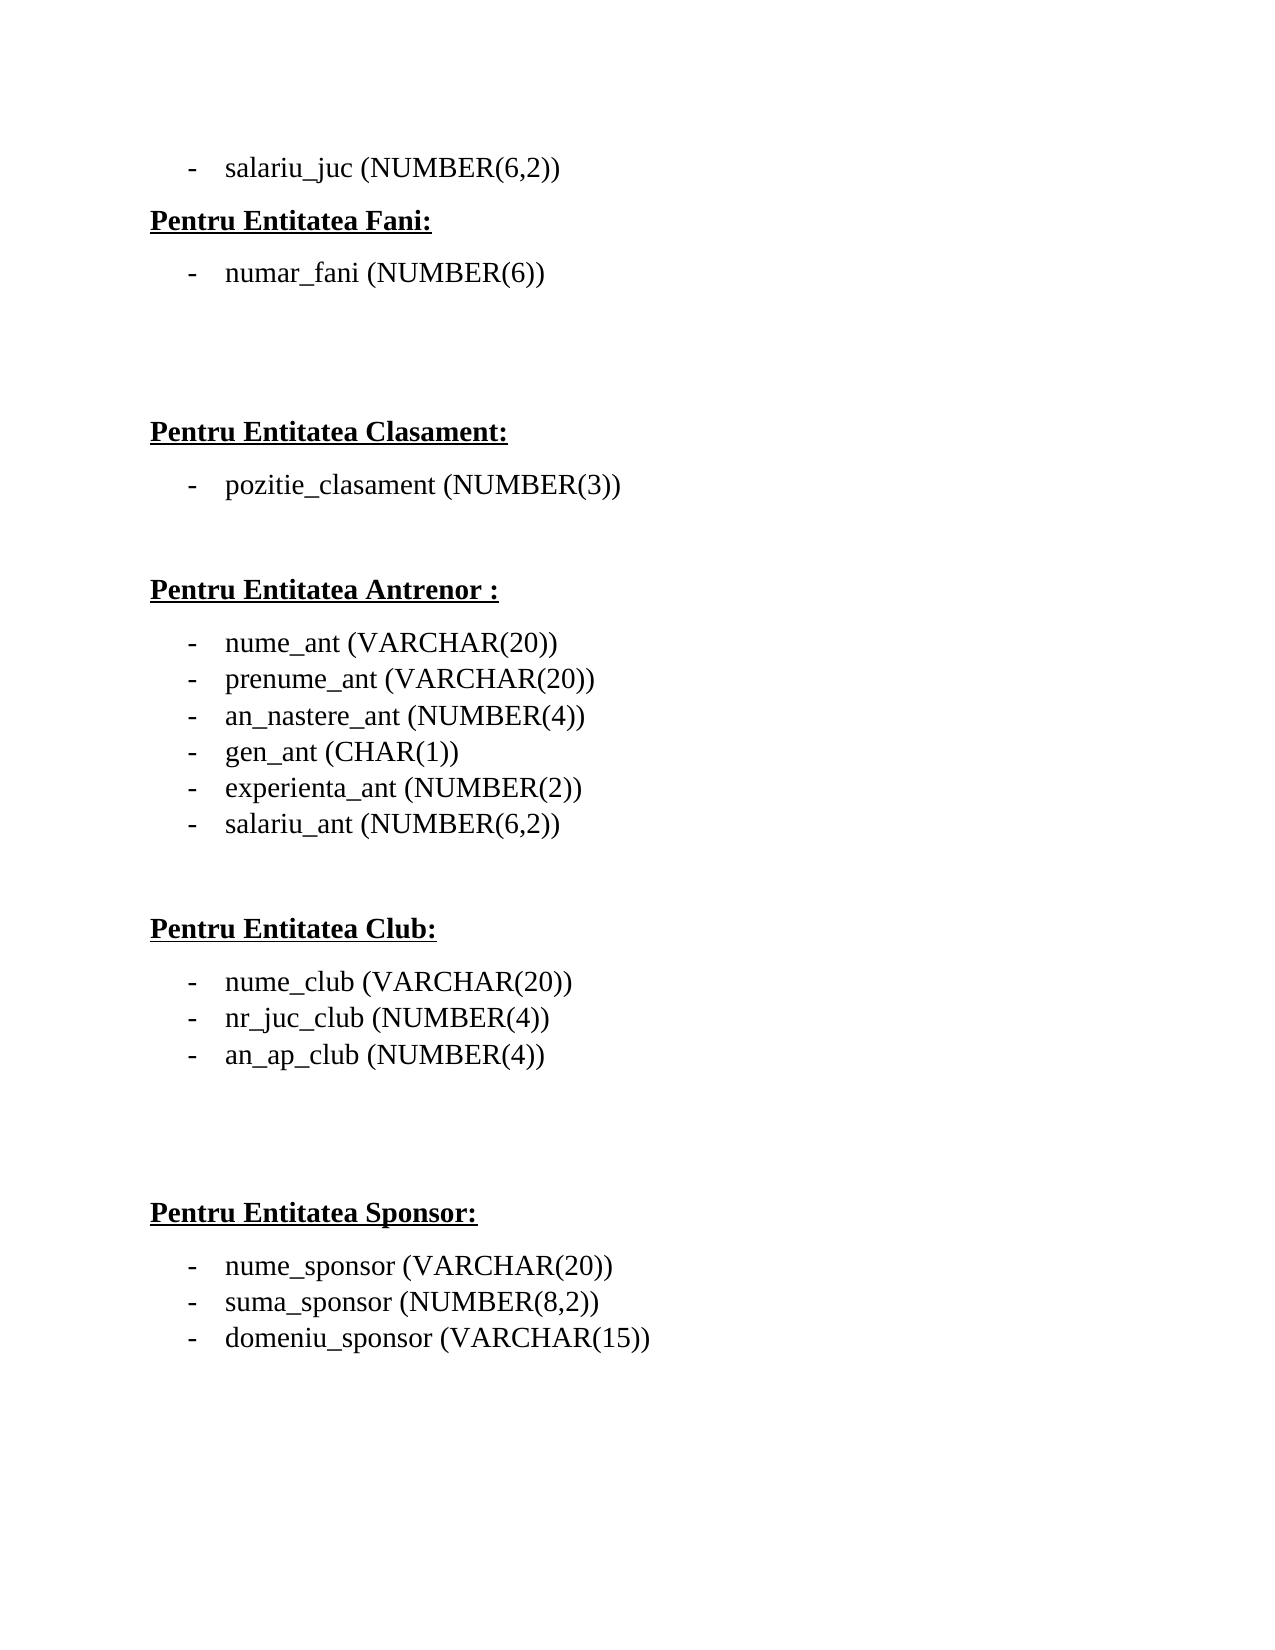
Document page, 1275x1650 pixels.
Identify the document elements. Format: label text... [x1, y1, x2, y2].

text Pentru Entitatea Club: [150, 912, 1125, 945]
text Pentru Entitatea Sponsor: [150, 1195, 1125, 1229]
list salariu_ant (NUMBER(6,2)) [187, 806, 1125, 839]
list suma_sponsor (NUMBER(8,2)) [187, 1284, 1125, 1318]
text Pentru Entitatea Clasament: [150, 414, 1125, 448]
list gen_ant (CHAR(1)) [187, 734, 1125, 767]
list experienta_ant (NUMBER(2)) [187, 770, 1125, 803]
text Pentru Entitatea Fani: [150, 203, 1125, 236]
list nume_club (VARCHAR(20)) [187, 964, 1125, 998]
list pozitie_clasament (NUMBER(3)) [187, 467, 1125, 500]
list an_ap_club (NUMBER(4)) [187, 1037, 1125, 1070]
list domeniu_sponsor (VARCHAR(15)) [187, 1320, 1125, 1354]
list numar_fani (NUMBER(6)) [187, 256, 1125, 289]
list prenume_ant (VARCHAR(20)) [187, 661, 1125, 695]
list nr_juc_club (NUMBER(4)) [187, 1001, 1125, 1034]
list an_nastere_ant (NUMBER(4)) [187, 698, 1125, 731]
list nume_sponsor (VARCHAR(20)) [187, 1248, 1125, 1282]
list nume_ant (VARCHAR(20)) [187, 625, 1125, 659]
text Pentru Entitatea Antrenor : [150, 572, 1125, 606]
list salariu_juc (NUMBER(6,2)) [187, 150, 1125, 183]
